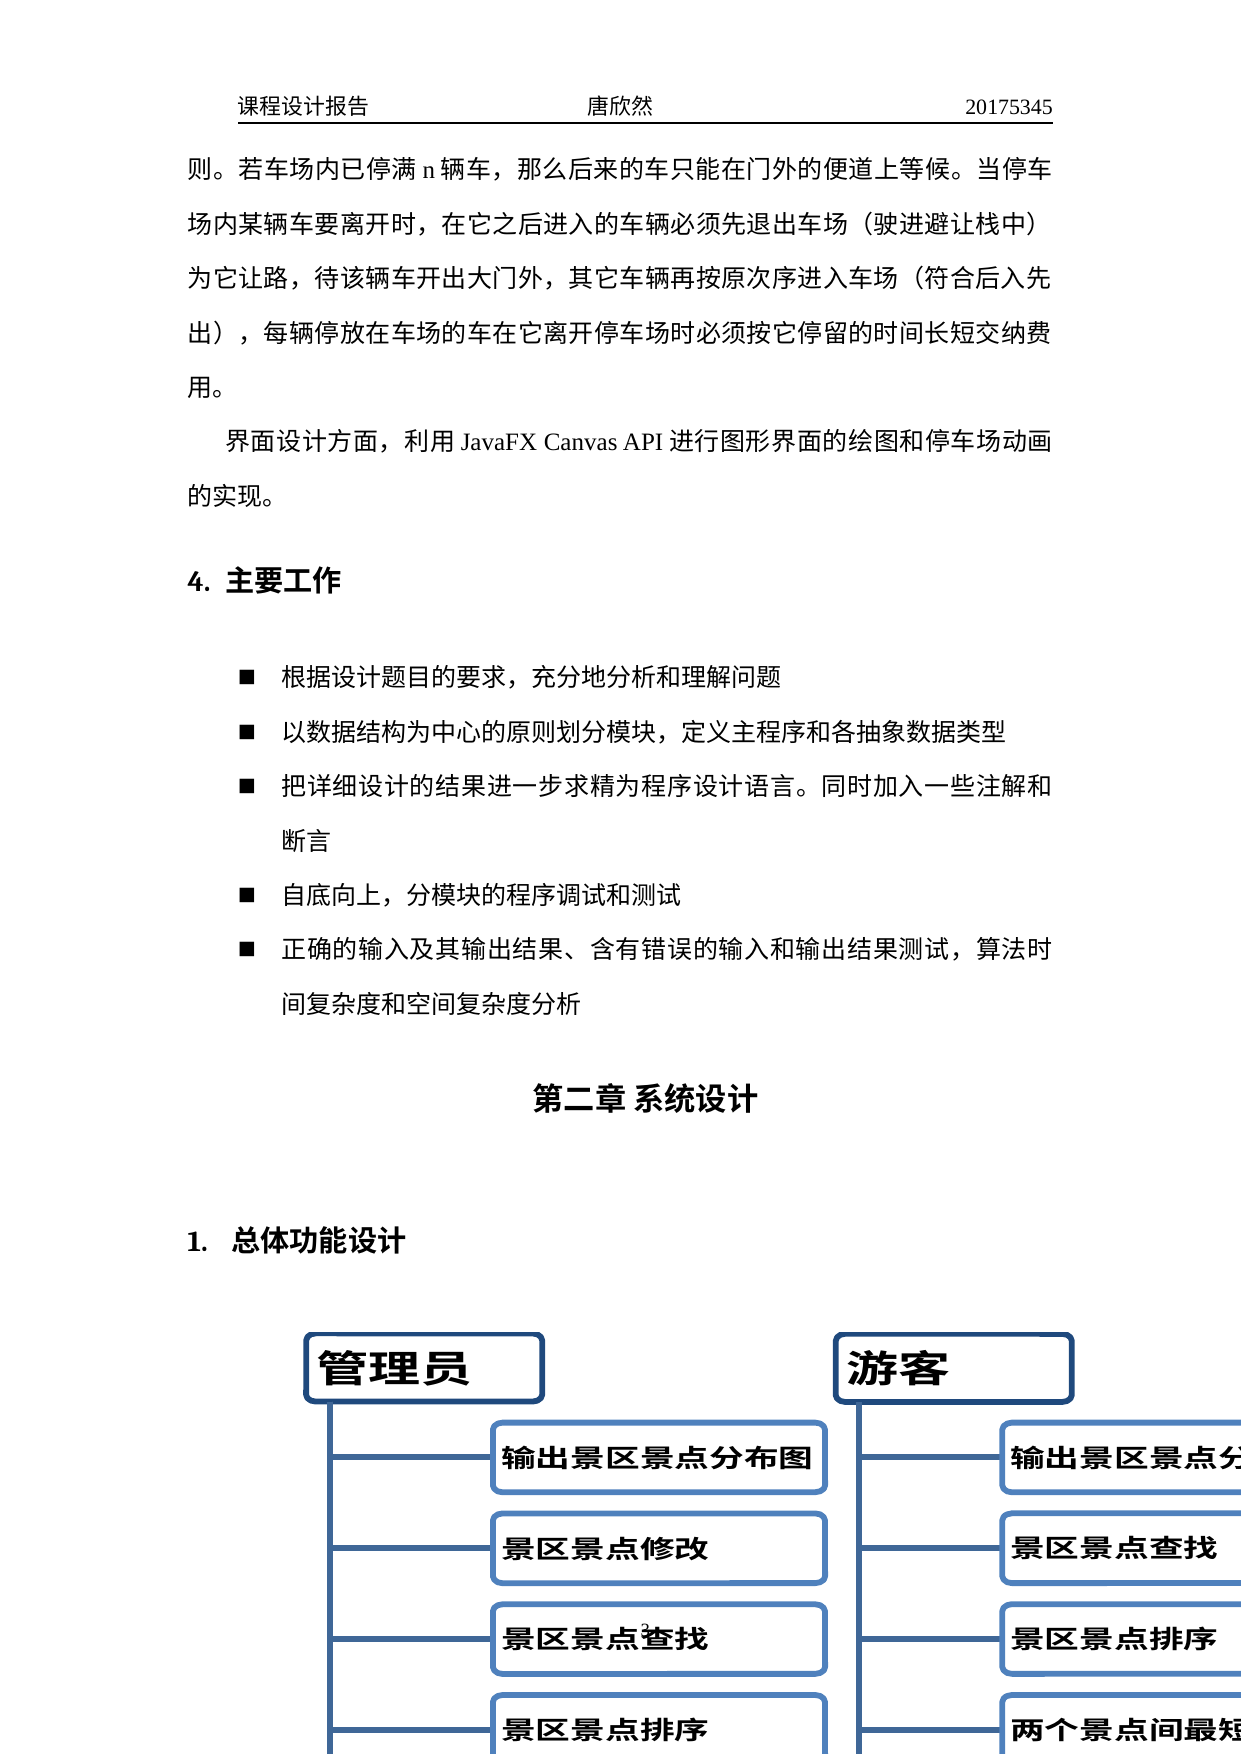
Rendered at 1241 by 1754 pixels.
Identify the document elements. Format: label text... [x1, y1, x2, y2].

text 界面设计方面，利用JavaFX Canvas API进行图形界面的绘图和停车场动画的实现。 [187, 422, 1053, 512]
list 自底向上，分模块的程序调试和测试 [237, 875, 1053, 912]
list 把详细设计的结果进一步求精为程序设计语言。同时加入一些注解和断言 [237, 767, 1053, 857]
subtitle 主要工作 [187, 558, 1053, 600]
list 以数据结构为中心的原则划分模块，定义主程序和各抽象数据类型 [237, 712, 1053, 748]
list 根据设计题目的要求，充分地分析和理解问题 [237, 658, 1053, 694]
list 正确的输入及其输出结果、含有错误的输入和输出结果测试，算法时间复杂度和空间复杂度分析 [237, 930, 1053, 1020]
subtitle 第二章 系统设计 [237, 1074, 1053, 1119]
subtitle 总体功能设计 [187, 1217, 1053, 1259]
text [187, 150, 1053, 404]
